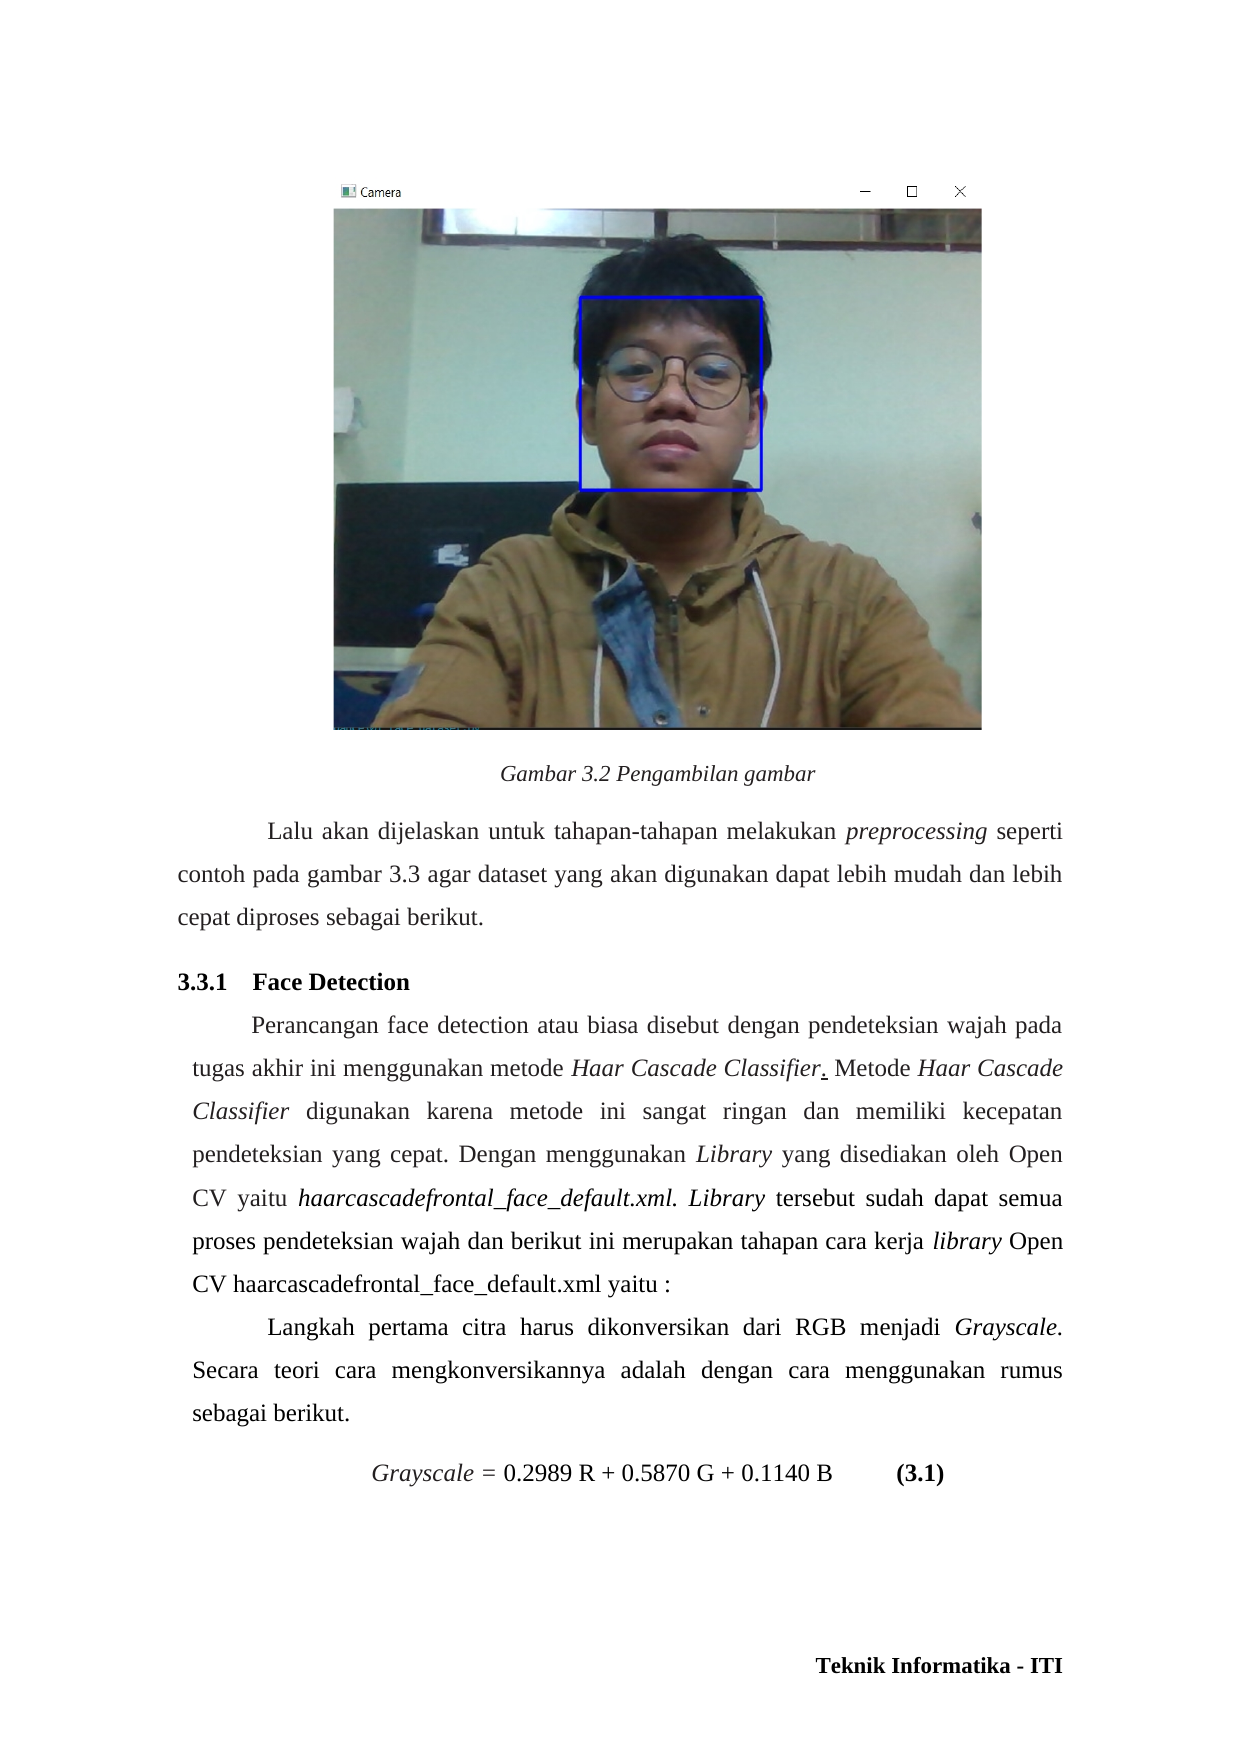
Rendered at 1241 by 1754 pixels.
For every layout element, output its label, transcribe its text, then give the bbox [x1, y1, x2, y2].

text Lalu akan dijelaskan untuk tahapan-tahapan melakukan preprocessing seperti contoh pada gambar 3.3 agar dataset yang akan digunakan dapat lebih mudah dan lebih cepat diproses sebagai berikut. [177, 816, 1063, 931]
text Gambar 3.2 Pengambilan gambar [177, 760, 1063, 786]
picture [333, 177, 982, 730]
list Langkah pertama citra harus dikonversikan dari RGB menjadi Grayscale. Secara teori cara mengkonversikannya adalah dengan cara menggunakan rumus sebagai berikut. [192, 1312, 1063, 1427]
list Perancangan face detection atau biasa disebut dengan pendeteksian wajah pada tugas akhir ini menggunakan metode Haar Cascade Classifier. Metode Haar Cascade Classifier digunakan karena metode ini sangat ringan dan memiliki kecepatan pendeteksian yang cepat. Dengan menggunakan Library yang disediakan oleh Open CV yaitu haarcascadefrontal_face_default.xml. Library tersebut sudah dapat semua proses pendeteksian wajah dan berikut ini merupakan tahapan cara kerja library Open CV haarcascadefrontal_face_default.xml yaitu : [192, 1010, 1063, 1298]
text Grayscale = 0.2989 R + 0.5870 G + 0.1140 B (3.1) [177, 1458, 1063, 1487]
subtitle Face Detection [177, 967, 1063, 996]
